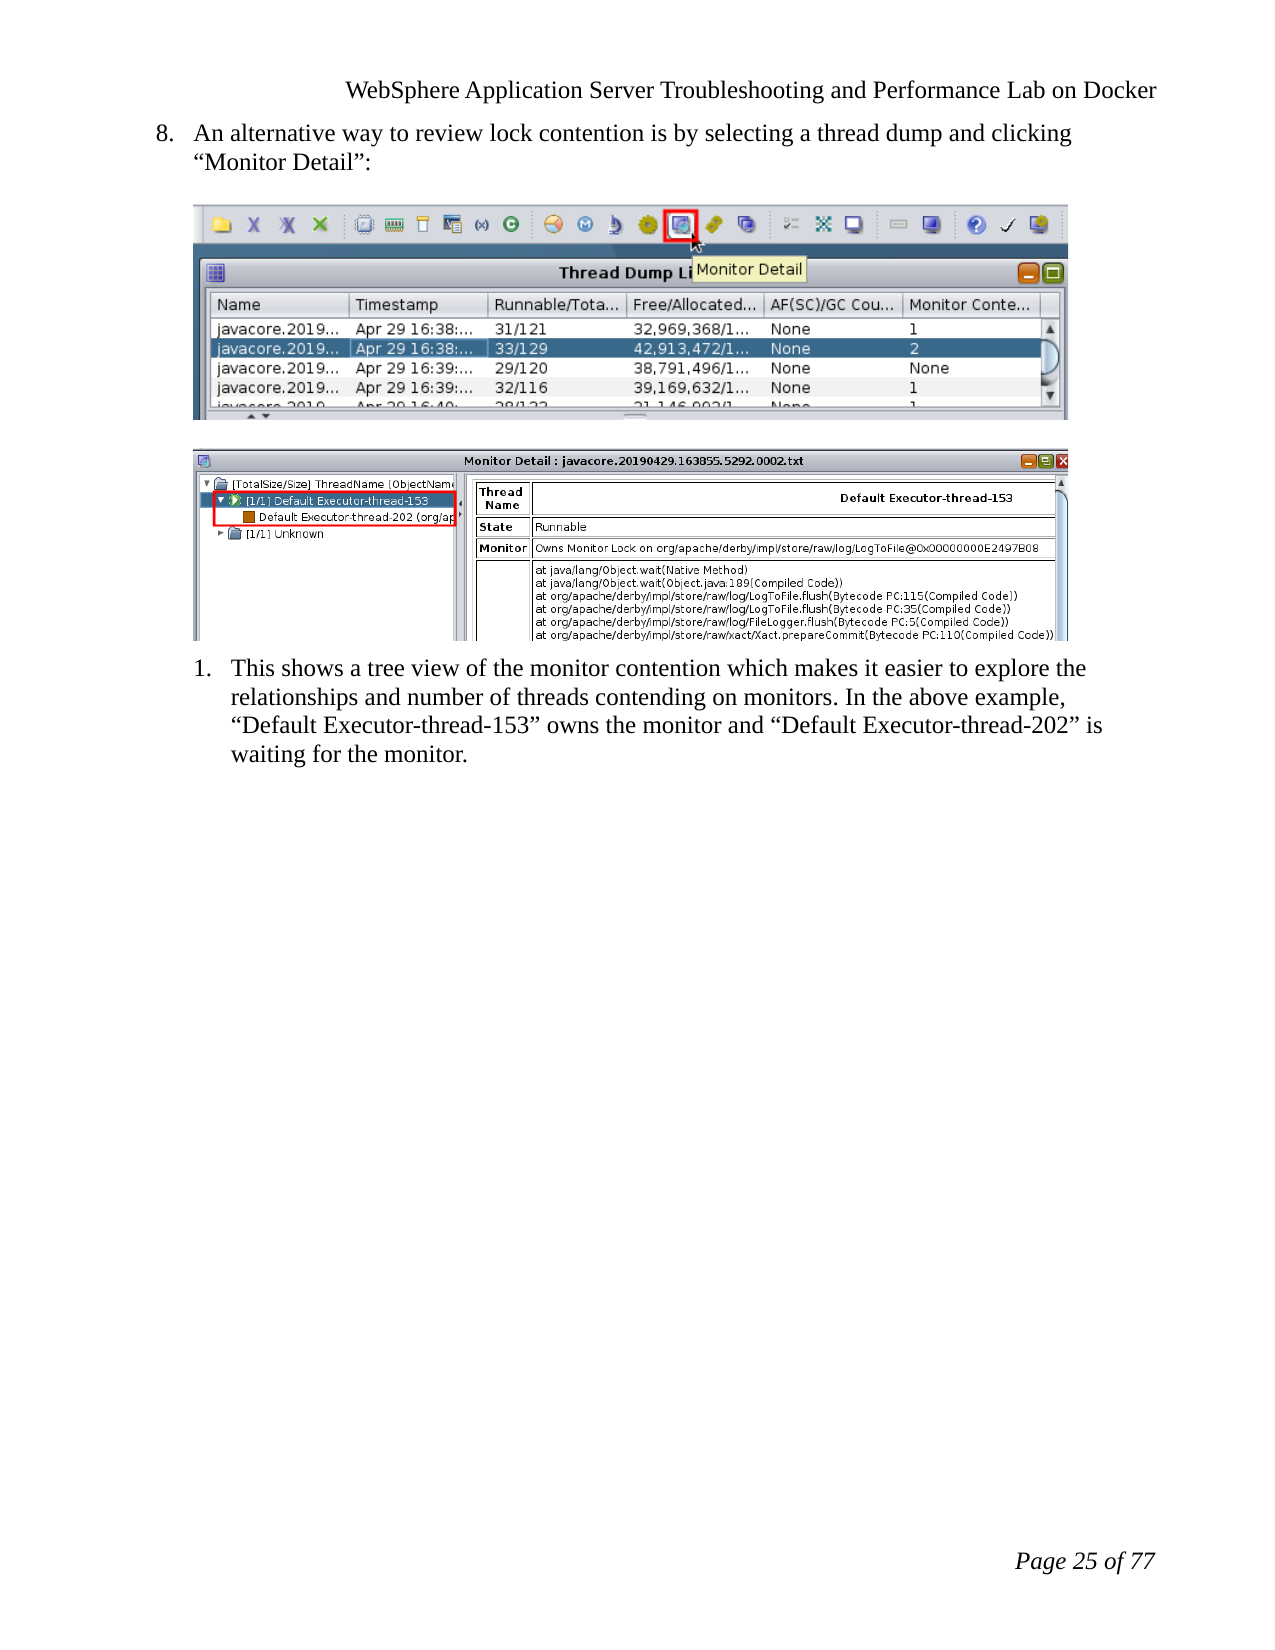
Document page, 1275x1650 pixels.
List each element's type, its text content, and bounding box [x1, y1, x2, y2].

picture [193, 448, 1069, 641]
picture [193, 204, 1069, 420]
list This shows a tree view of the monitor contention which makes it easier to explore the relationships and number of threads contending on monitors. In the above example, “Default Executor-thread-153” owns the monitor and “Default Executor-thread-202” is waiting for the monitor. [193, 653, 1157, 768]
